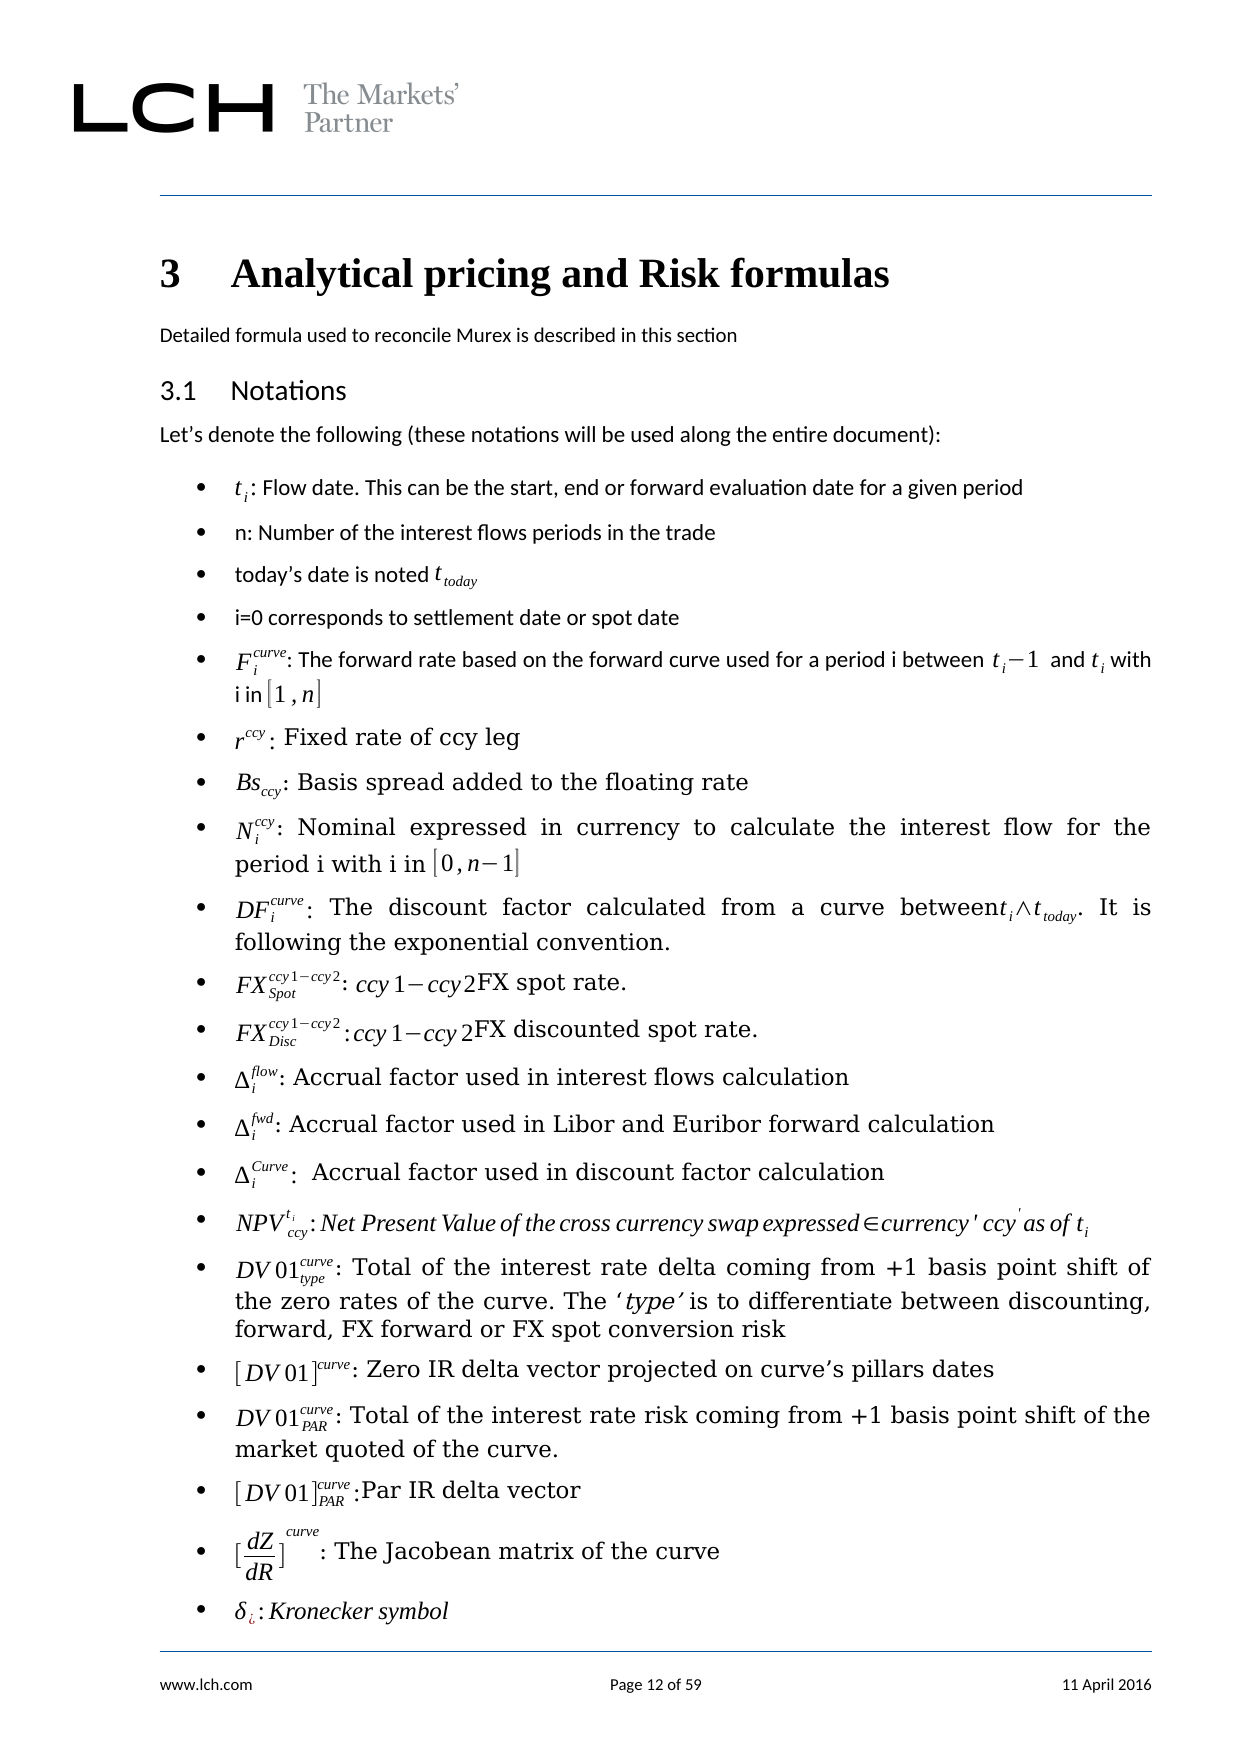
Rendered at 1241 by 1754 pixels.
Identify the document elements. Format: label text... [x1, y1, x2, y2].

text Detailed formula used to reconcile Murex is described in this section [159, 322, 1152, 347]
list : Total of the interest rate risk coming from +1 basis point shift of the market quoted of the curve. [197, 1400, 1152, 1463]
list today’s date is noted [197, 559, 1152, 590]
list Accrual factor used in discount factor calculation [197, 1157, 1152, 1192]
list Flow date. This can be the start, end or forward evaluation date for a given period [197, 473, 1152, 506]
list Fixed rate of ccy leg [197, 722, 1152, 755]
list : Total of the interest rate delta coming from +1 basis point shift of the zero rates of the curve. The ‘type’ is to differentiate between discounting, forward, FX forward or FX spot conversion risk [197, 1252, 1152, 1342]
list FX discounted spot rate. [197, 1015, 1152, 1050]
list : Accrual factor used in Libor and Euribor forward calculation [197, 1109, 1152, 1144]
list : FX spot rate. [197, 967, 1152, 1002]
subtitle Notations [159, 372, 1152, 408]
subtitle Analytical pricing and Risk formulas [159, 249, 1152, 297]
text Let’s denote the following (these notations will be used along the entire document): [159, 420, 1152, 448]
list i=0 corresponds to settlement date or spot date [197, 603, 1152, 631]
picture [73, 82, 459, 133]
list : Nominal expressed in currency to calculate the interest flow for the period i with i in [197, 813, 1152, 878]
list : Basis spread added to the floating rate [197, 767, 1152, 800]
list : Accrual factor used in interest flows calculation [197, 1062, 1152, 1097]
list : The forward rate based on the forward curve used for a period i between and with i in [197, 643, 1152, 710]
list n: Number of the interest flows periods in the trade [197, 518, 1152, 546]
list : Zero IR delta vector projected on curve’s pillars dates [197, 1354, 1152, 1388]
list Par IR delta vector [197, 1475, 1152, 1510]
list : The Jacobean matrix of the curve [197, 1523, 1152, 1585]
list The discount factor calculated from a curve between. It is following the exponential convention. [197, 891, 1152, 955]
